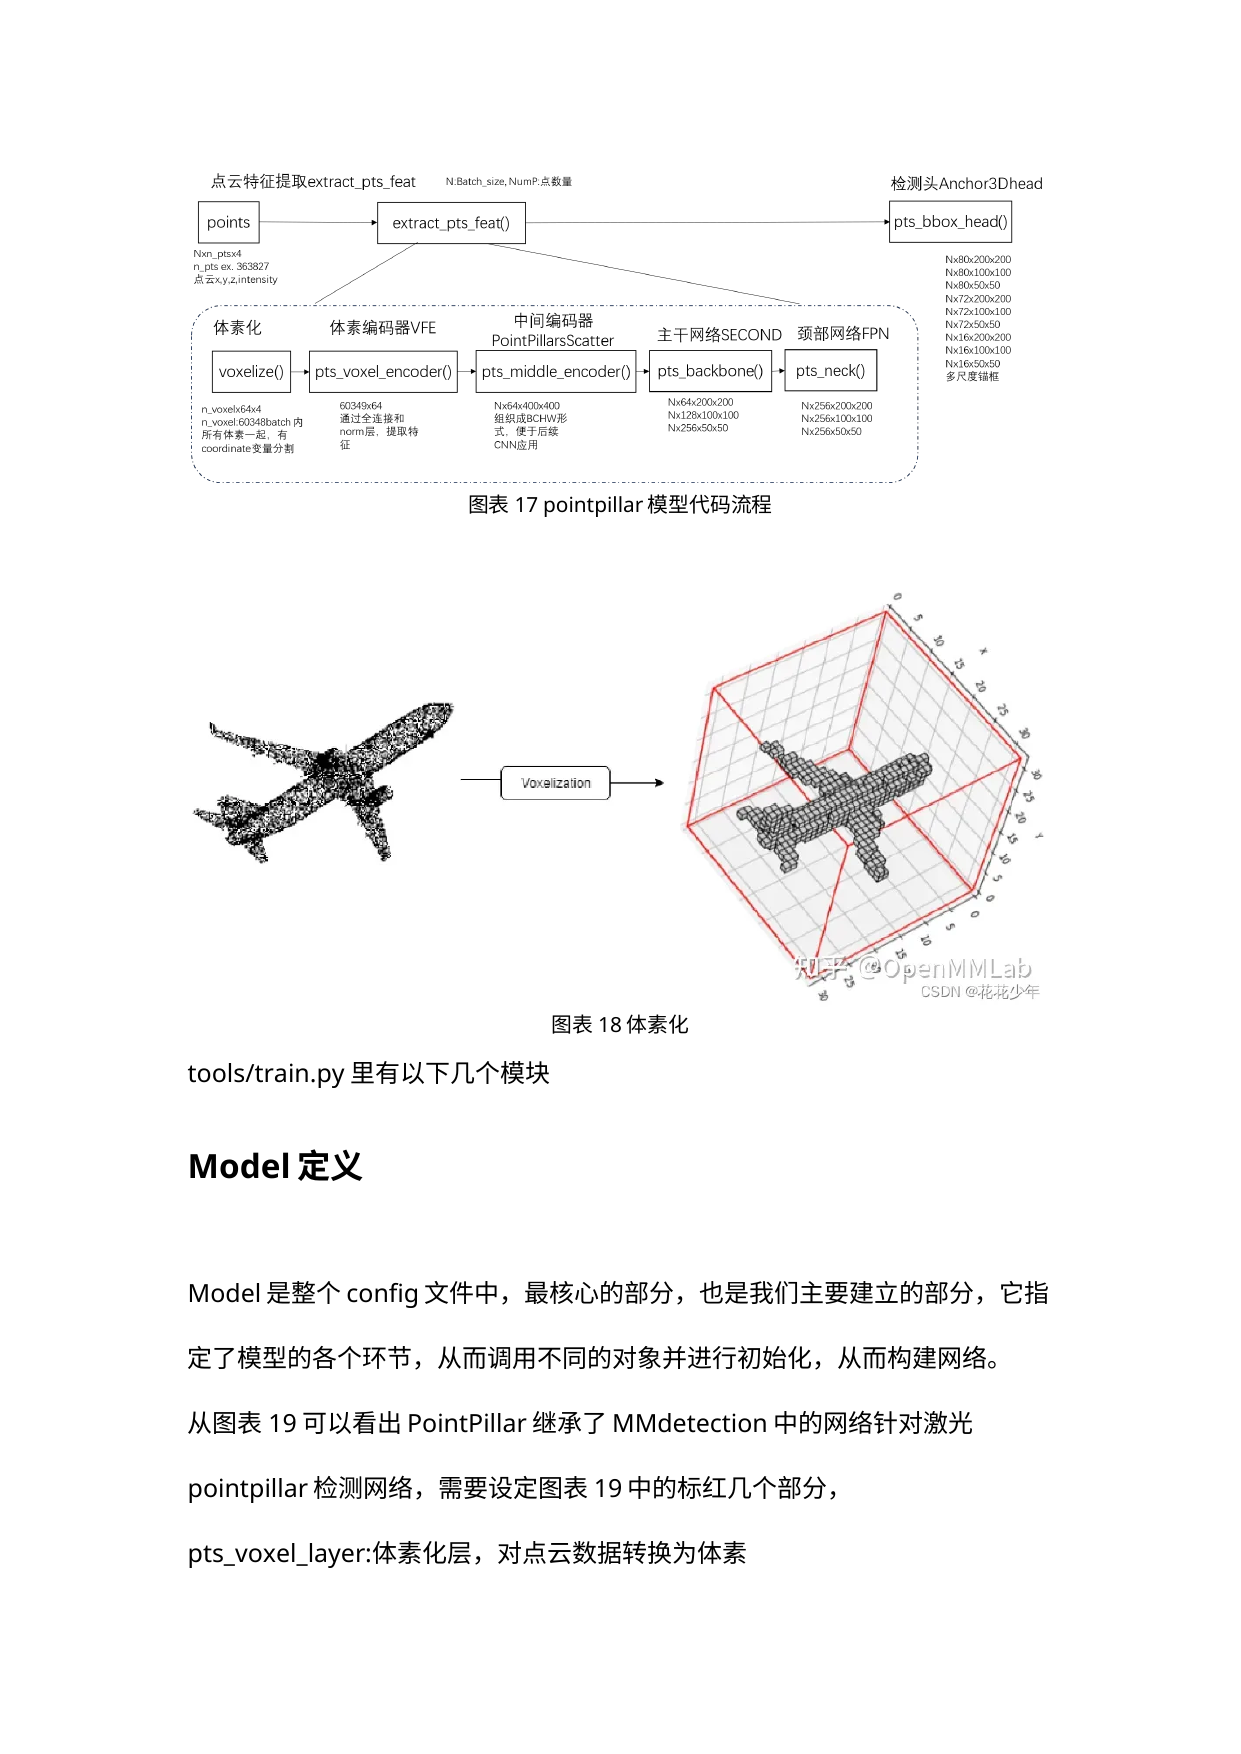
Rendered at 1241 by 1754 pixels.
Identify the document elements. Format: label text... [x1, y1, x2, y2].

text tools/train.py里有以下几个模块 [187, 1039, 1053, 1104]
picture [187, 166, 1053, 483]
text Model是整个config文件中，最核心的部分，也是我们主要建立的部分，它指定了模型的各个环节，从而调用不同的对象并进行初始化，从而构建网络。 [187, 1259, 1053, 1389]
text 从图表 19可以看出PointPillar继承了MMdetection中的网络针对激光pointpillar检测网络，需要设定图表 19中的标红几个部分， [187, 1389, 1053, 1519]
subtitle Model定义 [187, 1132, 1053, 1197]
text 图表 17 pointpillar模型代码流程 [187, 487, 1053, 519]
text 图表 18 体素化 [187, 1007, 1053, 1039]
picture [187, 585, 1053, 1007]
text pts_voxel_layer:体素化层，对点云数据转换为体素 [187, 1519, 1053, 1584]
